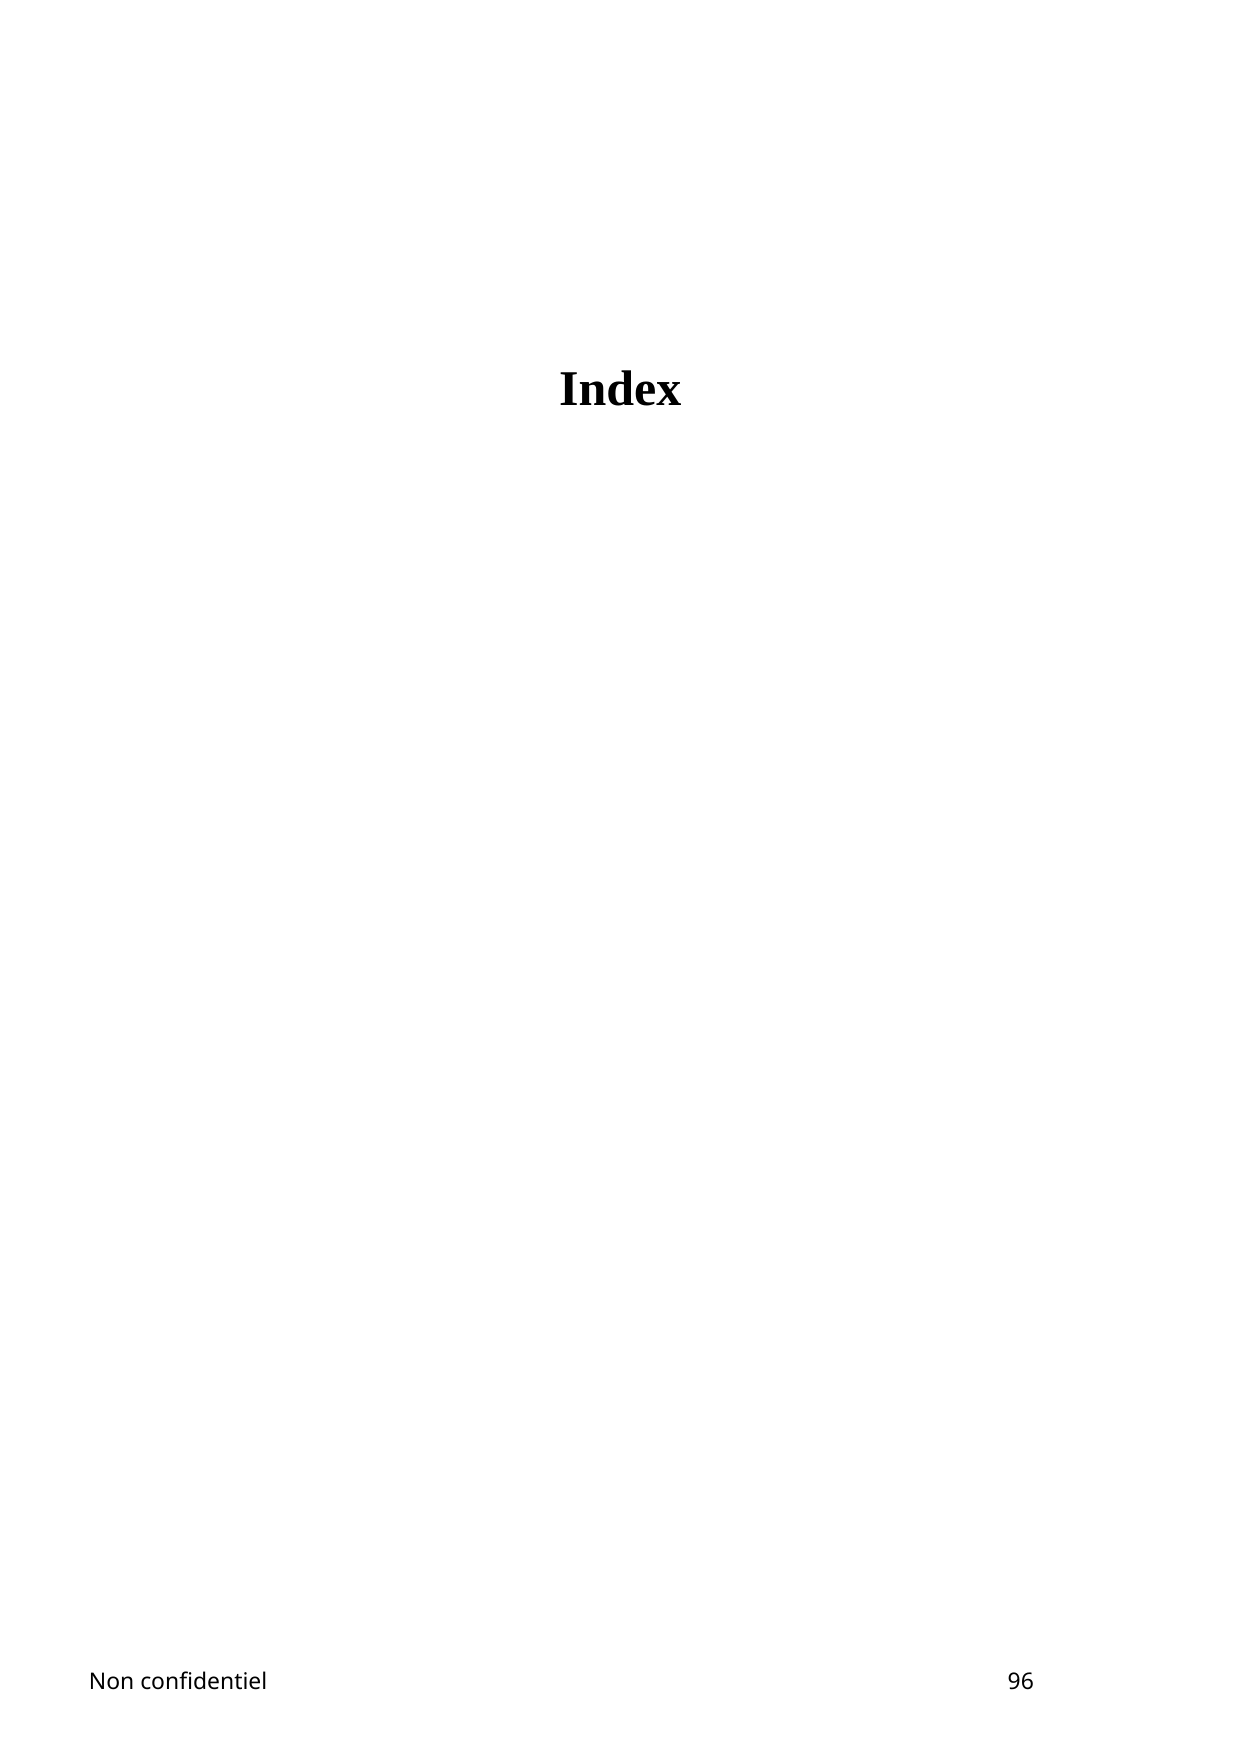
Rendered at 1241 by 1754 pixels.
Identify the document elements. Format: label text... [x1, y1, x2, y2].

text Index [89, 358, 1152, 416]
